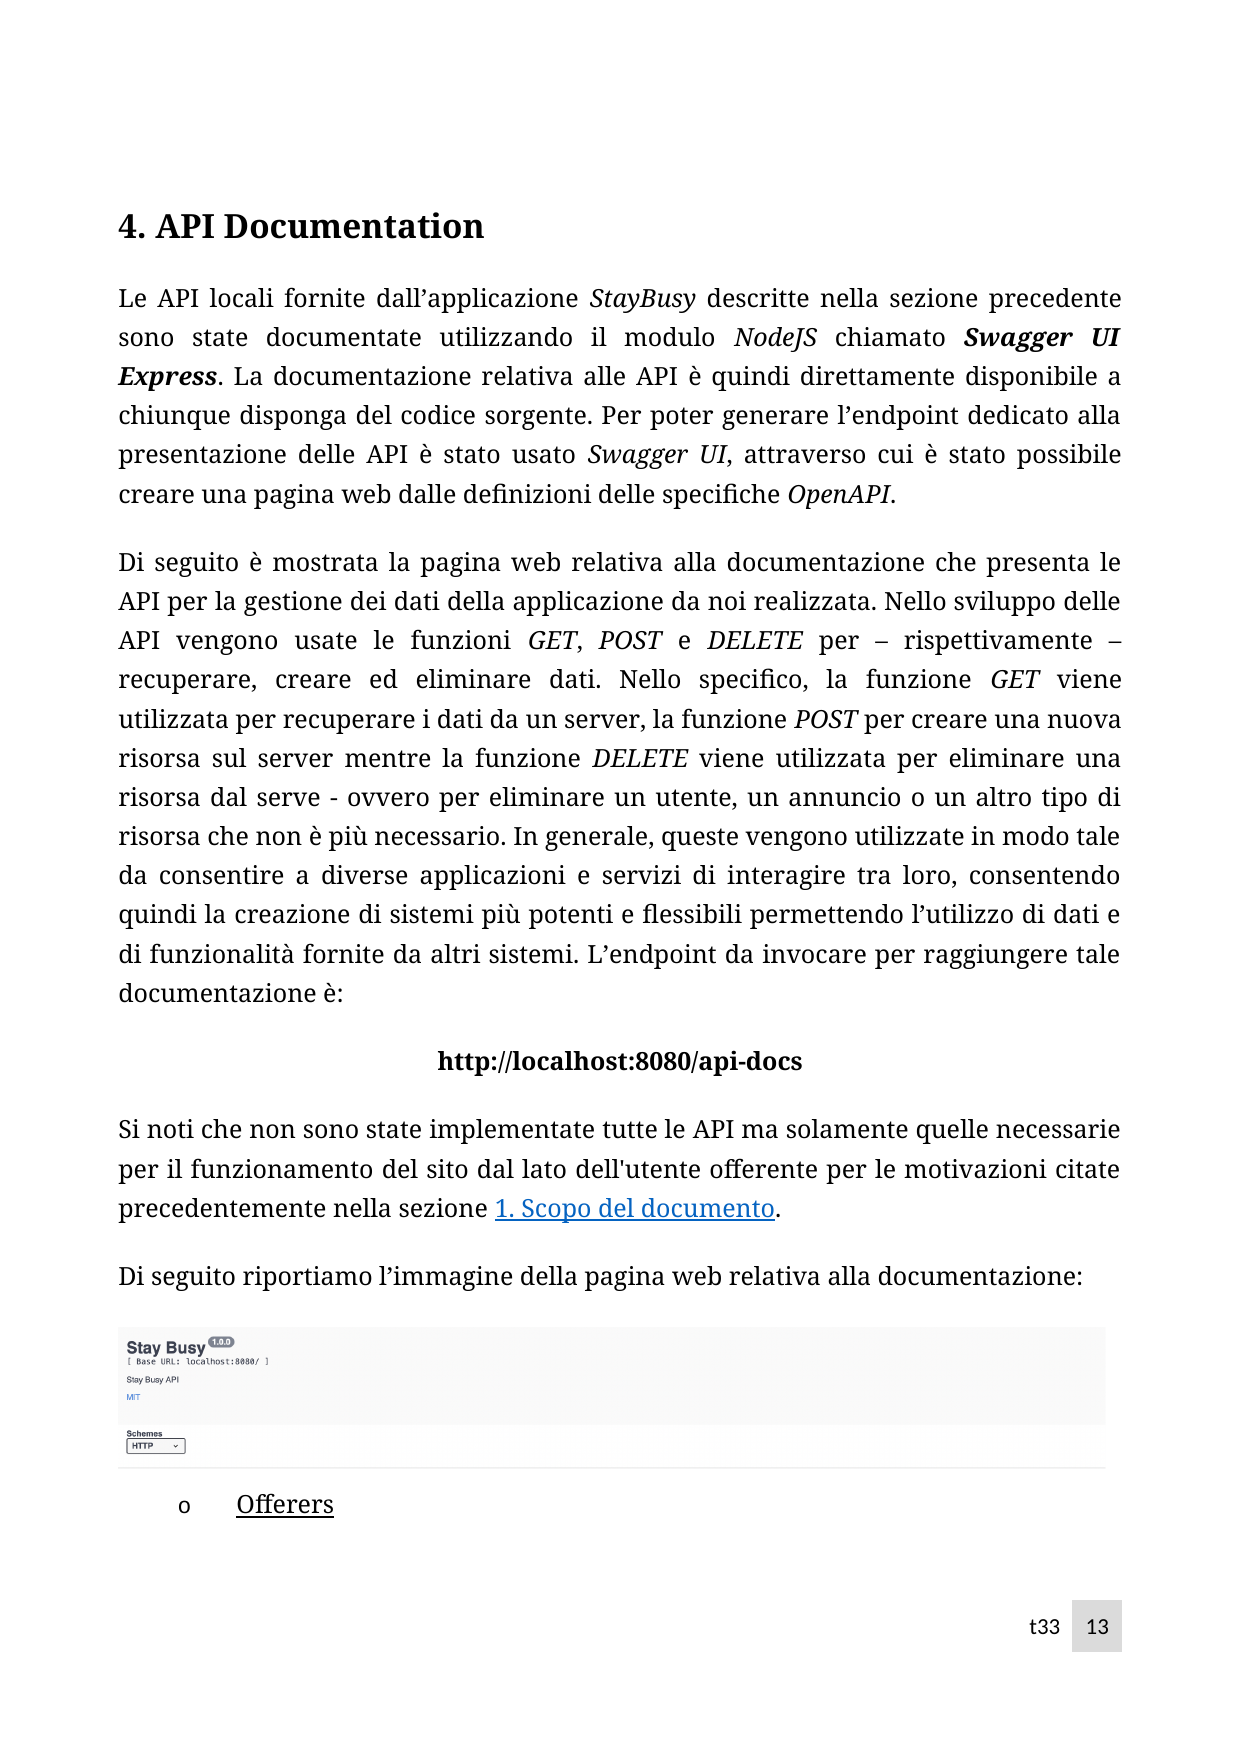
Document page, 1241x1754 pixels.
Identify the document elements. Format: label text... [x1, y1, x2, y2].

list Offerers [177, 1487, 1122, 1521]
text http://localhost:8080/api-docs [118, 1044, 1122, 1078]
text Di seguito è mostrata la pagina web relativa alla documentazione che presenta le API per la gestione dei dati della applicazione da noi realizzata. Nello sviluppo delle API vengono usate le funzioni GET, POST e DELETE per – rispettivamente – recuperare, creare ed eliminare dati. Nello specifico, la funzione GET viene utilizzata per recuperare i dati da un server, la funzione POST per creare una nuova risorsa sul server mentre la funzione DELETE viene utilizzata per eliminare una risorsa dal serve - ovvero per eliminare un utente, un annuncio o un altro tipo di risorsa che non è più necessario. In generale, queste vengono utilizzate in modo tale da consentire a diverse applicazioni e servizi di interagire tra loro, consentendo quindi la creazione di sistemi più potenti e flessibili permettendo l’utilizzo di dati e di funzionalità fornite da altri sistemi. L’endpoint da invocare per raggiungere tale documentazione è: [118, 545, 1122, 1009]
subtitle 4. API Documentation [118, 203, 1122, 248]
picture [118, 1327, 1106, 1469]
text Le API locali fornite dall’applicazione StayBusy descritte nella sezione precedente sono state documentate utilizzando il modulo NodeJS chiamato Swagger UI Express. La documentazione relativa alle API è quindi direttamente disponibile a chiunque disponga del codice sorgente. Per poter generare l’endpoint dedicato alla presentazione delle API è stato usato Swagger UI, attraverso cui è stato possibile creare una pagina web dalle definizioni delle specifiche OpenAPI. [118, 281, 1122, 510]
text Si noti che non sono state implementate tutte le API ma solamente quelle necessarie per il funzionamento del sito dal lato dell'utente offerente per le motivazioni citate precedentemente nella sezione 1. Scopo del documento. [118, 1112, 1122, 1224]
text Di seguito riportiamo l’immagine della pagina web relativa alla documentazione: [118, 1259, 1122, 1293]
